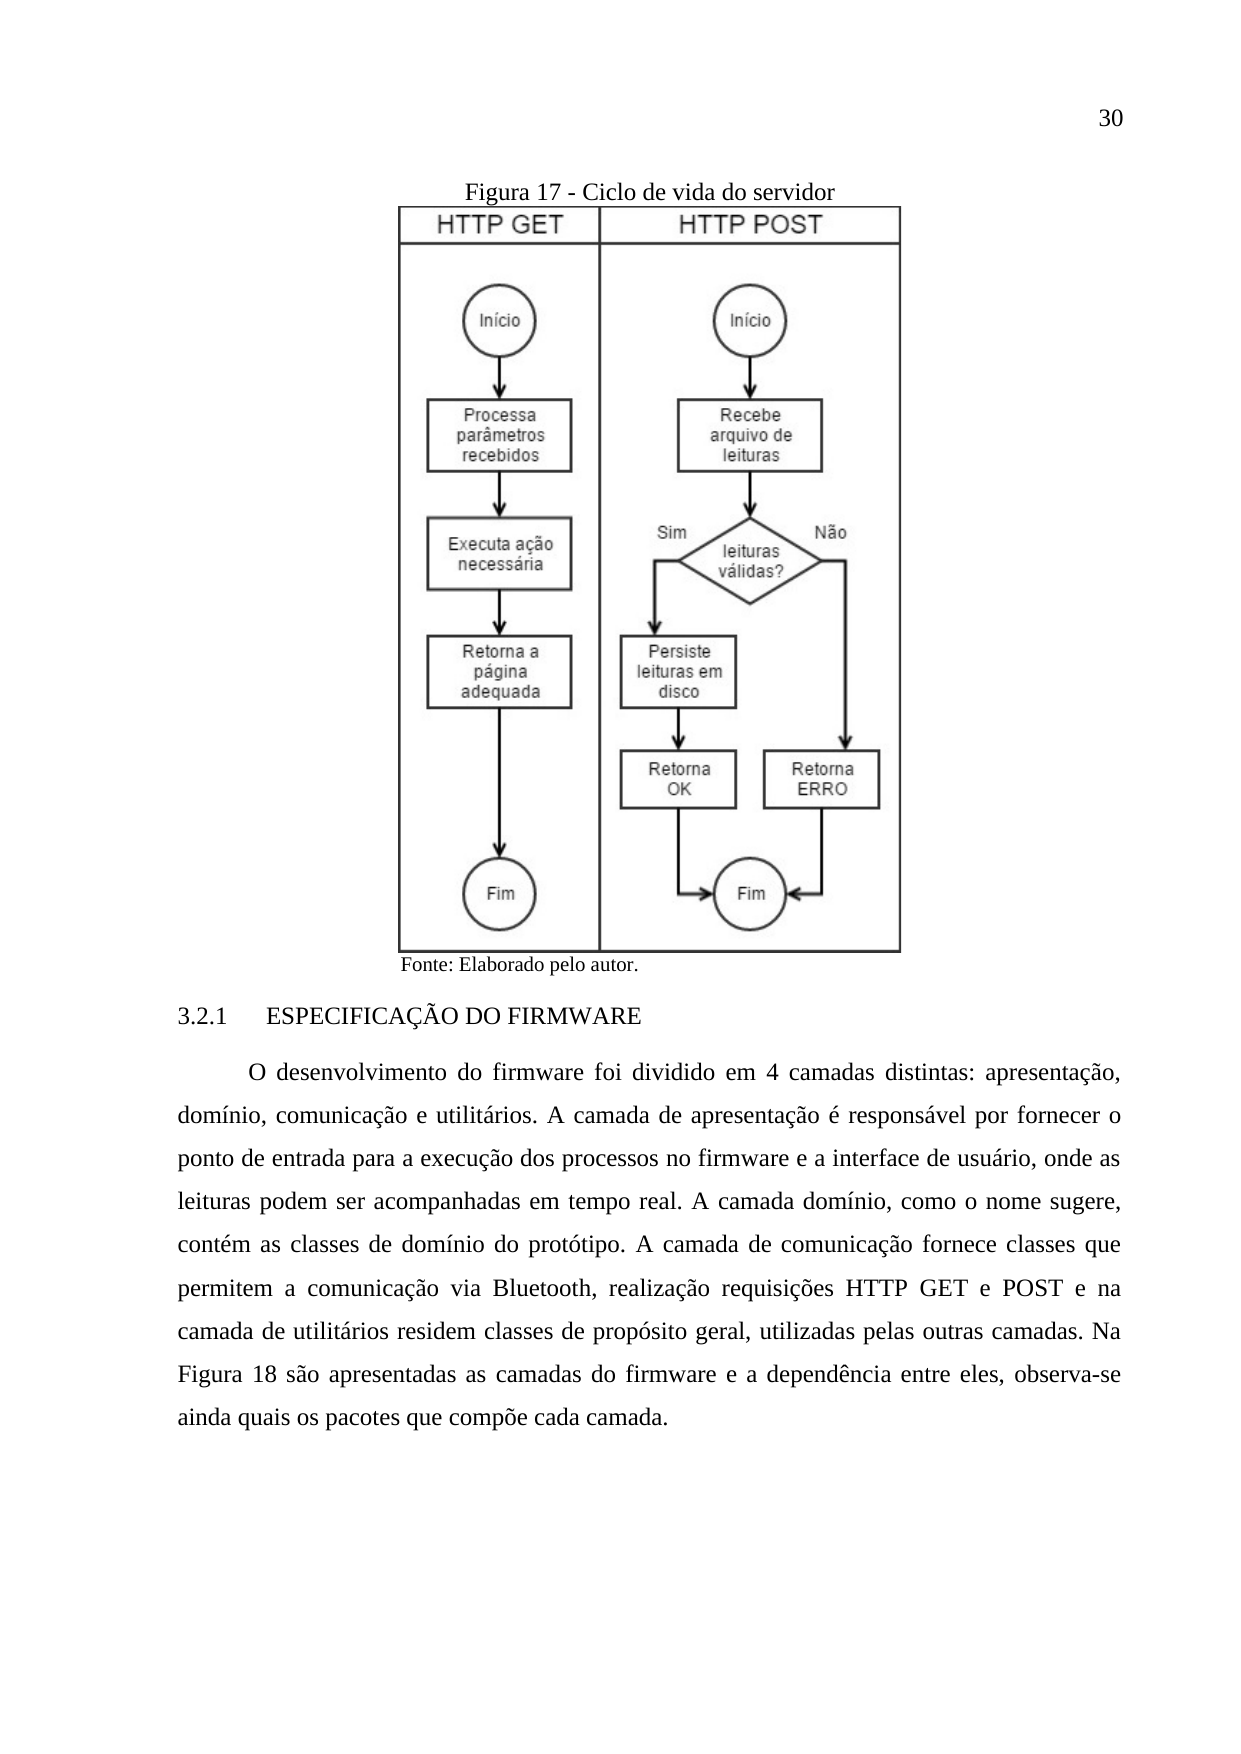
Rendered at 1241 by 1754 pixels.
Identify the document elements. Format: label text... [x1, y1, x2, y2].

subtitle ESPECIFICAÇÃO DO FIRMWARE [177, 1001, 1122, 1030]
picture [398, 206, 902, 953]
text O desenvolvimento do firmware foi dividido em 4 camadas distintas: apresentação, domínio, comunicação e utilitários. A camada de apresentação é responsável por fornecer o ponto de entrada para a execução dos processos no firmware e a interface de usuário, onde as leituras podem ser acompanhadas em tempo real. A camada domínio, como o nome sugere, contém as classes de domínio do protótipo. A camada de comunicação fornece classes que permitem a comunicação via Bluetooth, realização requisições HTTP GET e POST e na camada de utilitários residem classes de propósito geral, utilizadas pelas outras camadas. Na Figura 18 são apresentadas as camadas do firmware e a dependência entre eles, observa-se ainda quais os pacotes que compõe cada camada. [177, 1057, 1122, 1431]
text Fonte: Elaborado pelo autor. [177, 952, 1122, 976]
text Figura 17 - Ciclo de vida do servidor [177, 177, 1122, 206]
